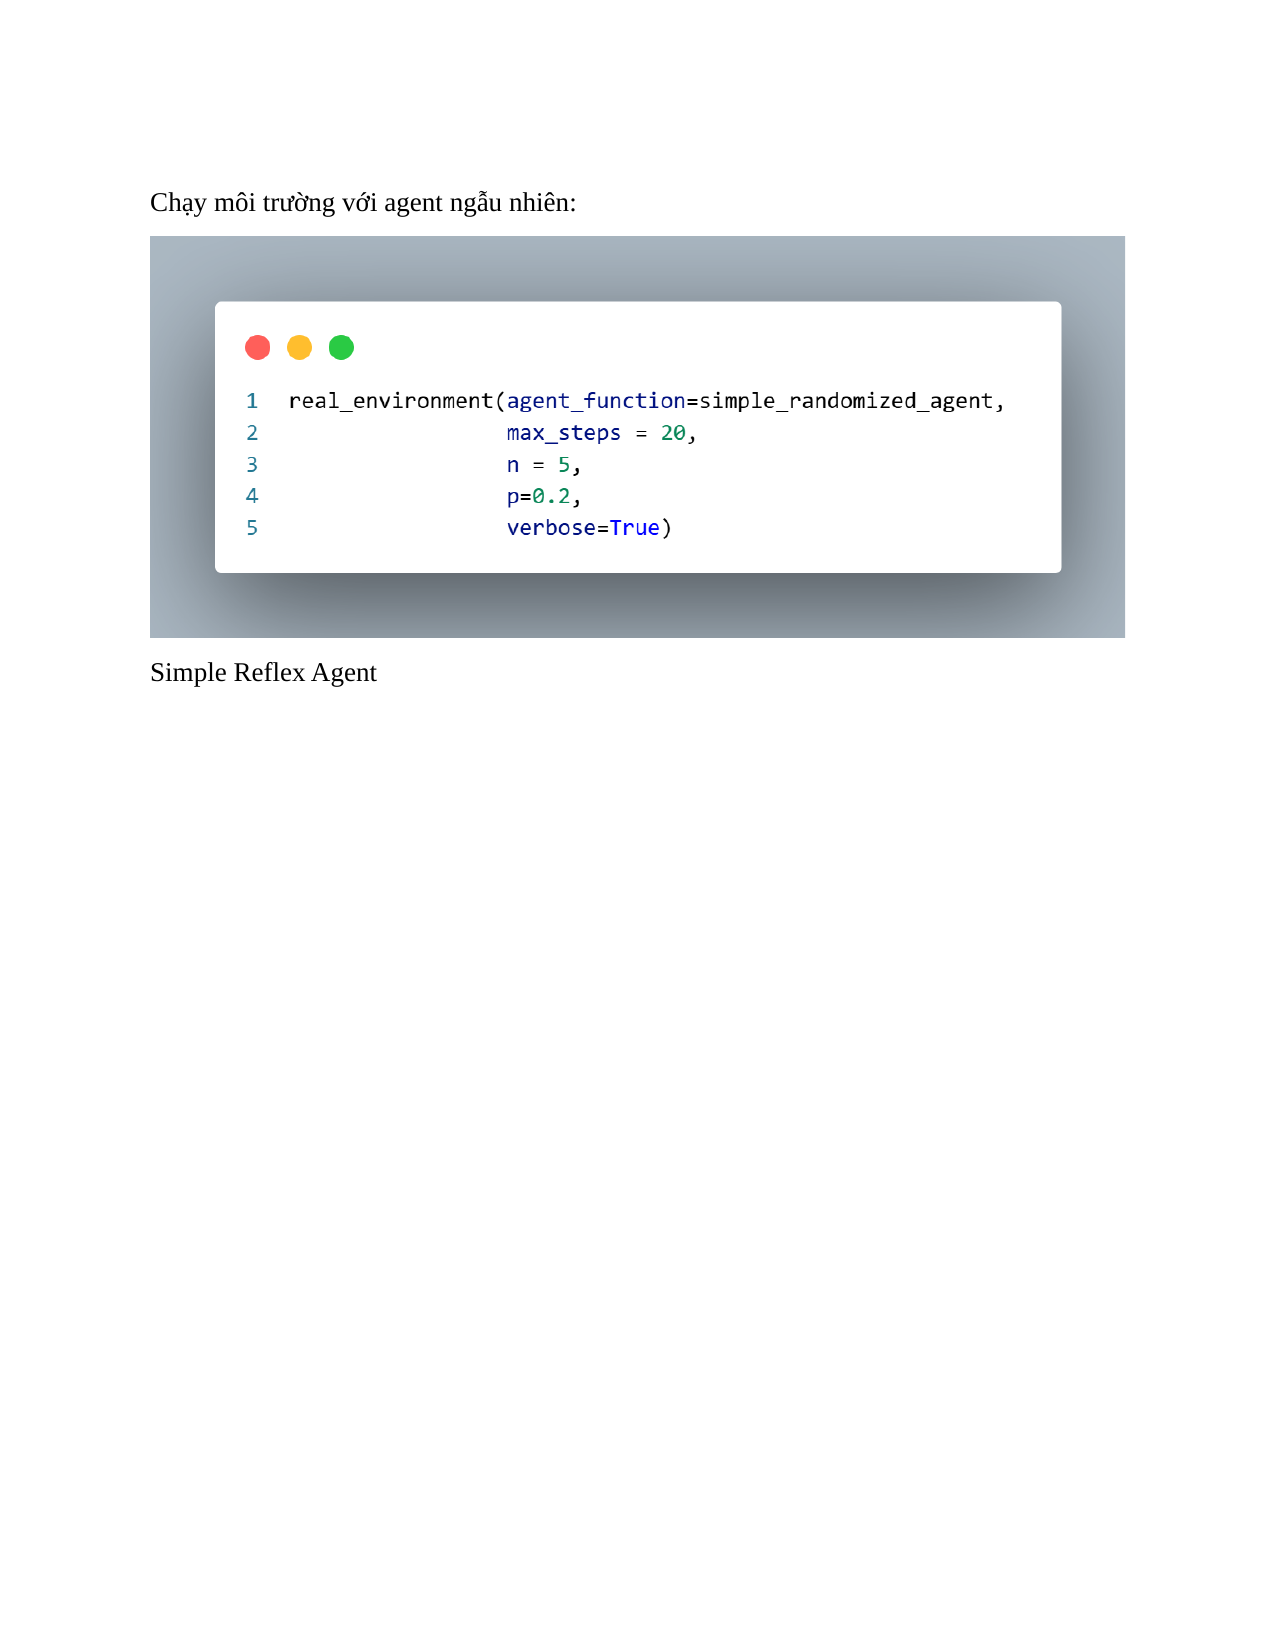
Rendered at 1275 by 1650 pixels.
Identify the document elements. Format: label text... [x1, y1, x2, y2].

text Chạy môi trường với agent ngẫu nhiên: [150, 186, 1125, 217]
picture [150, 236, 1125, 638]
text Simple Reflex Agent [150, 656, 1125, 687]
